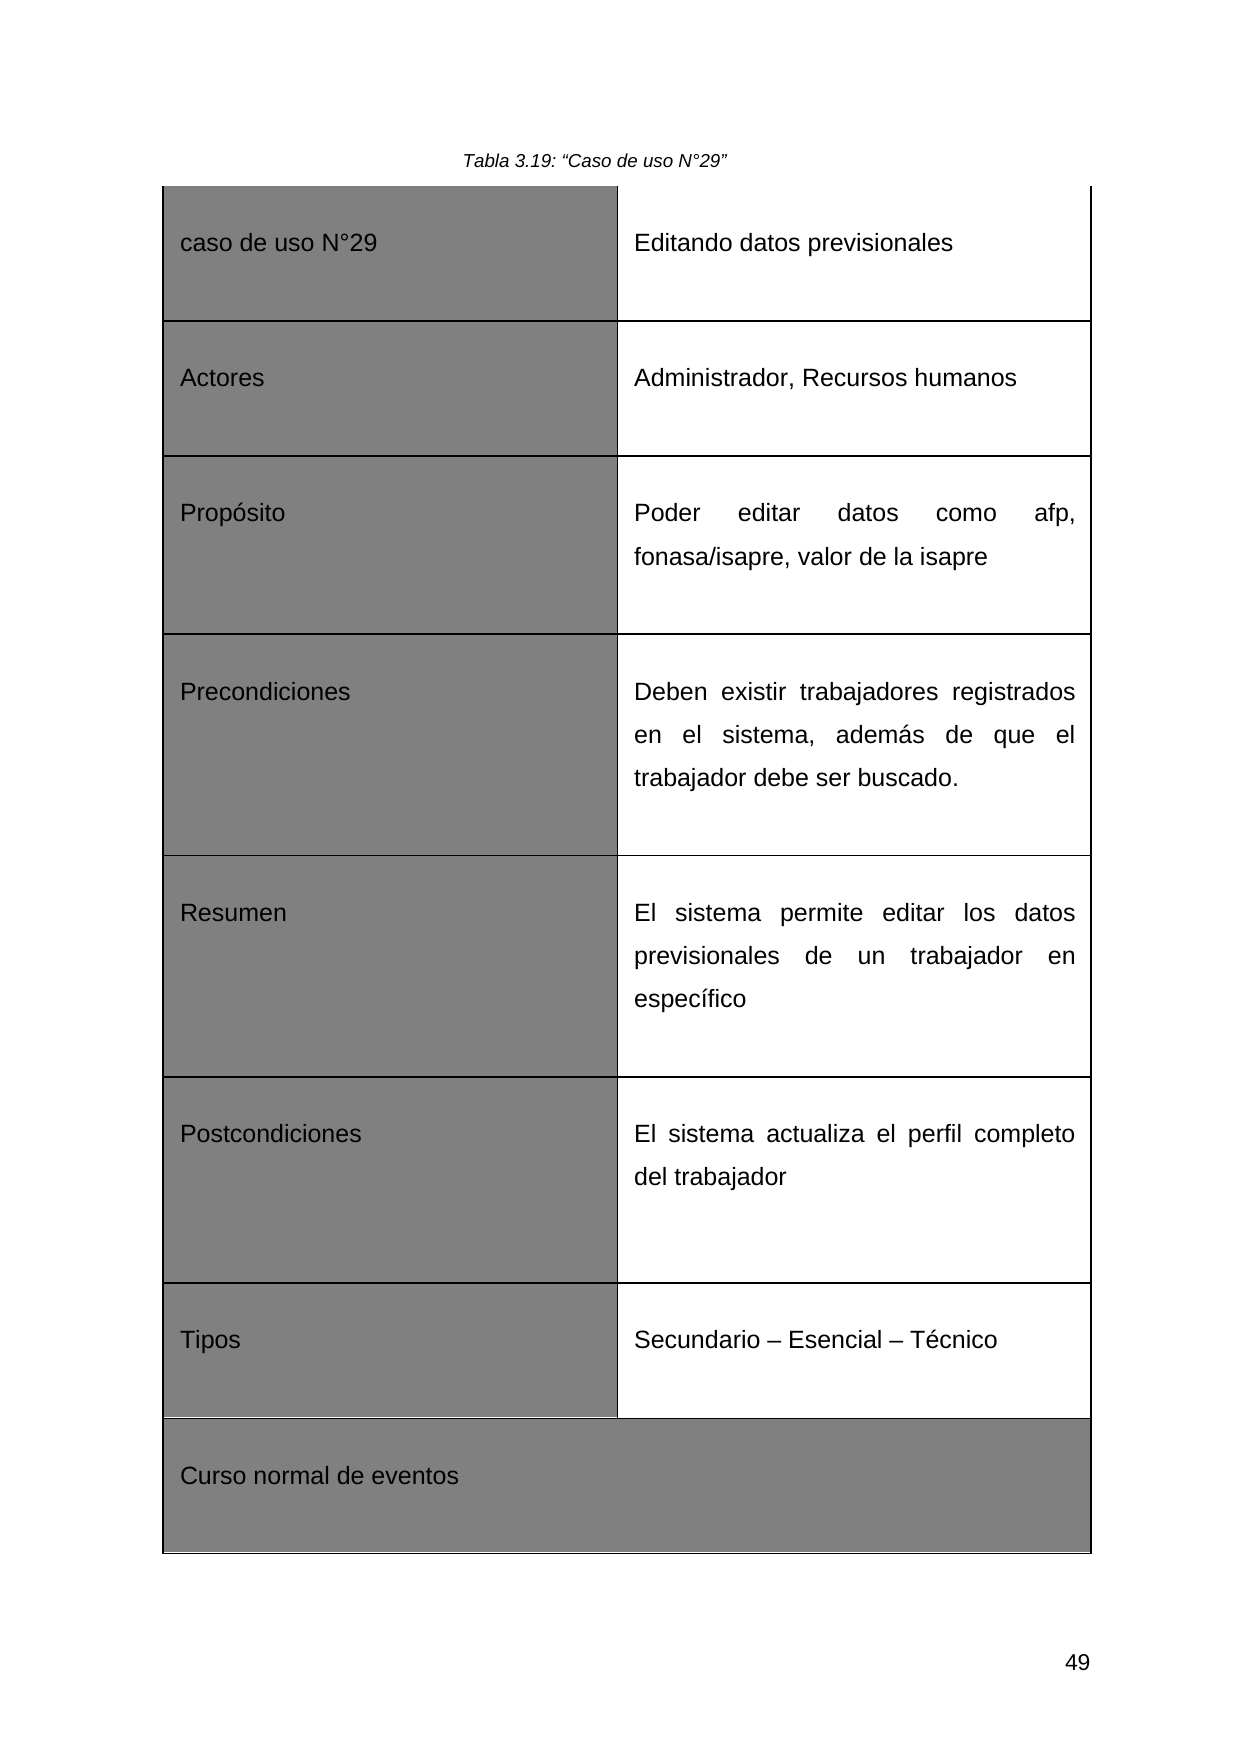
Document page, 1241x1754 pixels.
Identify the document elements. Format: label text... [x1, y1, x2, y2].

subtitle Tabla 3.19: “Caso de uso N°29” [387, 150, 1107, 172]
